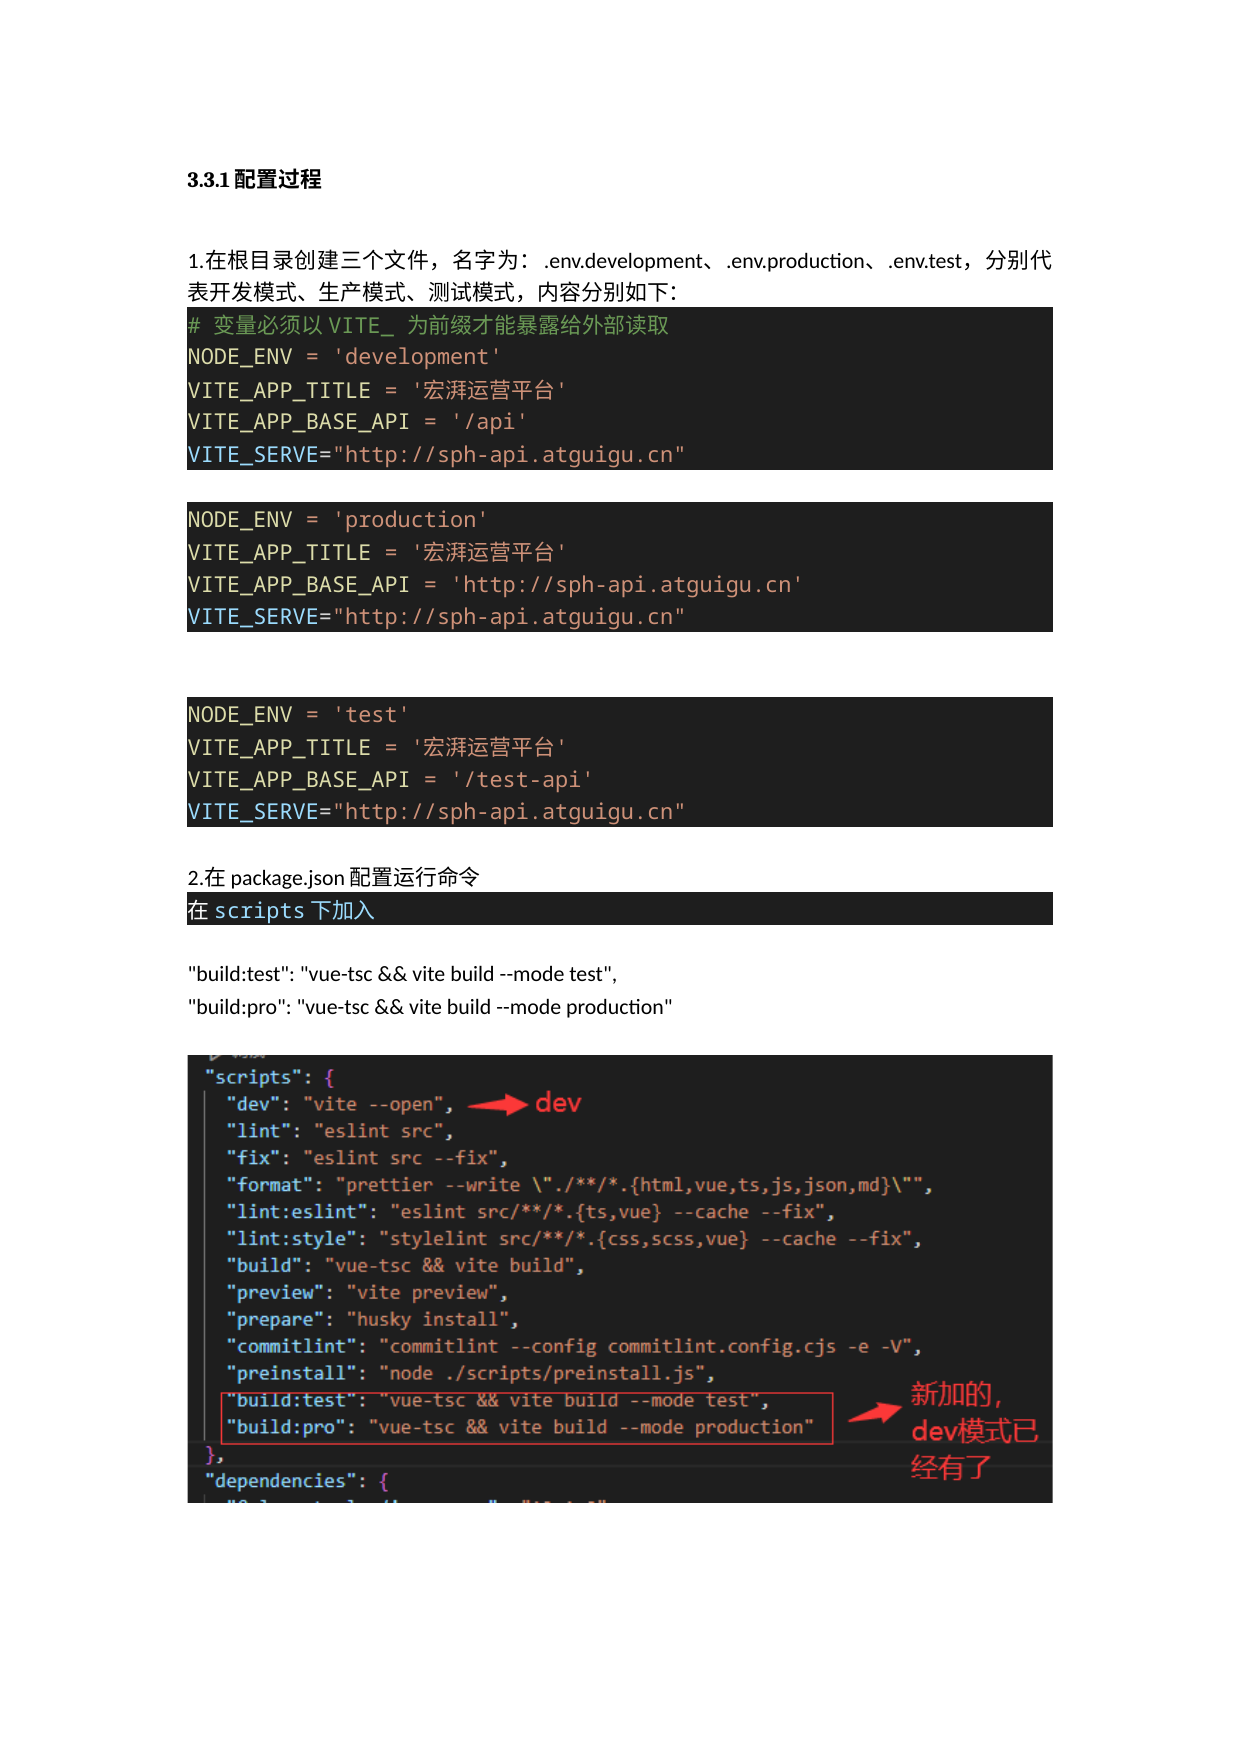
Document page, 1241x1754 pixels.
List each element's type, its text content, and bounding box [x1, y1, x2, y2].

picture [187, 1055, 1053, 1503]
text 1.在根目录创建三个文件，名字为：.env.development、.env.production、.env.test，分别代表开发模式、生产模式、测试模式，内容分别如下： [187, 242, 1053, 307]
text # 变量必须以 VITE_ 为前缀才能暴露给外部读取 [187, 307, 1053, 340]
text VITE_APP_BASE_API = '/test-api' [187, 762, 1053, 795]
text VITE_APP_TITLE = '宏湃运营平台' [187, 535, 1053, 567]
text VITE_APP_BASE_API = '/api' [187, 405, 1053, 437]
text 在scripts下加入 [187, 892, 1053, 925]
text NODE_ENV = 'test' [187, 697, 1053, 730]
text VITE_SERVE="http://sph-api.atguigu.cn" [187, 437, 1053, 470]
text NODE_ENV = 'production' [187, 502, 1053, 535]
text VITE_SERVE="http://sph-api.atguigu.cn" [187, 600, 1053, 632]
text VITE_APP_TITLE = '宏湃运营平台' [187, 730, 1053, 762]
text VITE_SERVE="http://sph-api.atguigu.cn" [187, 795, 1053, 827]
subtitle 3.3.1配置过程 [187, 162, 1053, 194]
text "build:pro": "vue-tsc && vite build --mode production" [187, 990, 1053, 1022]
text VITE_APP_BASE_API = 'http://sph-api.atguigu.cn' [187, 567, 1053, 600]
text 2.在package.json配置运行命令 [187, 860, 1053, 892]
text "build:test": "vue-tsc && vite build --mode test", [187, 957, 1053, 990]
text VITE_APP_TITLE = '宏湃运营平台' [187, 372, 1053, 405]
text NODE_ENV = 'development' [187, 340, 1053, 372]
